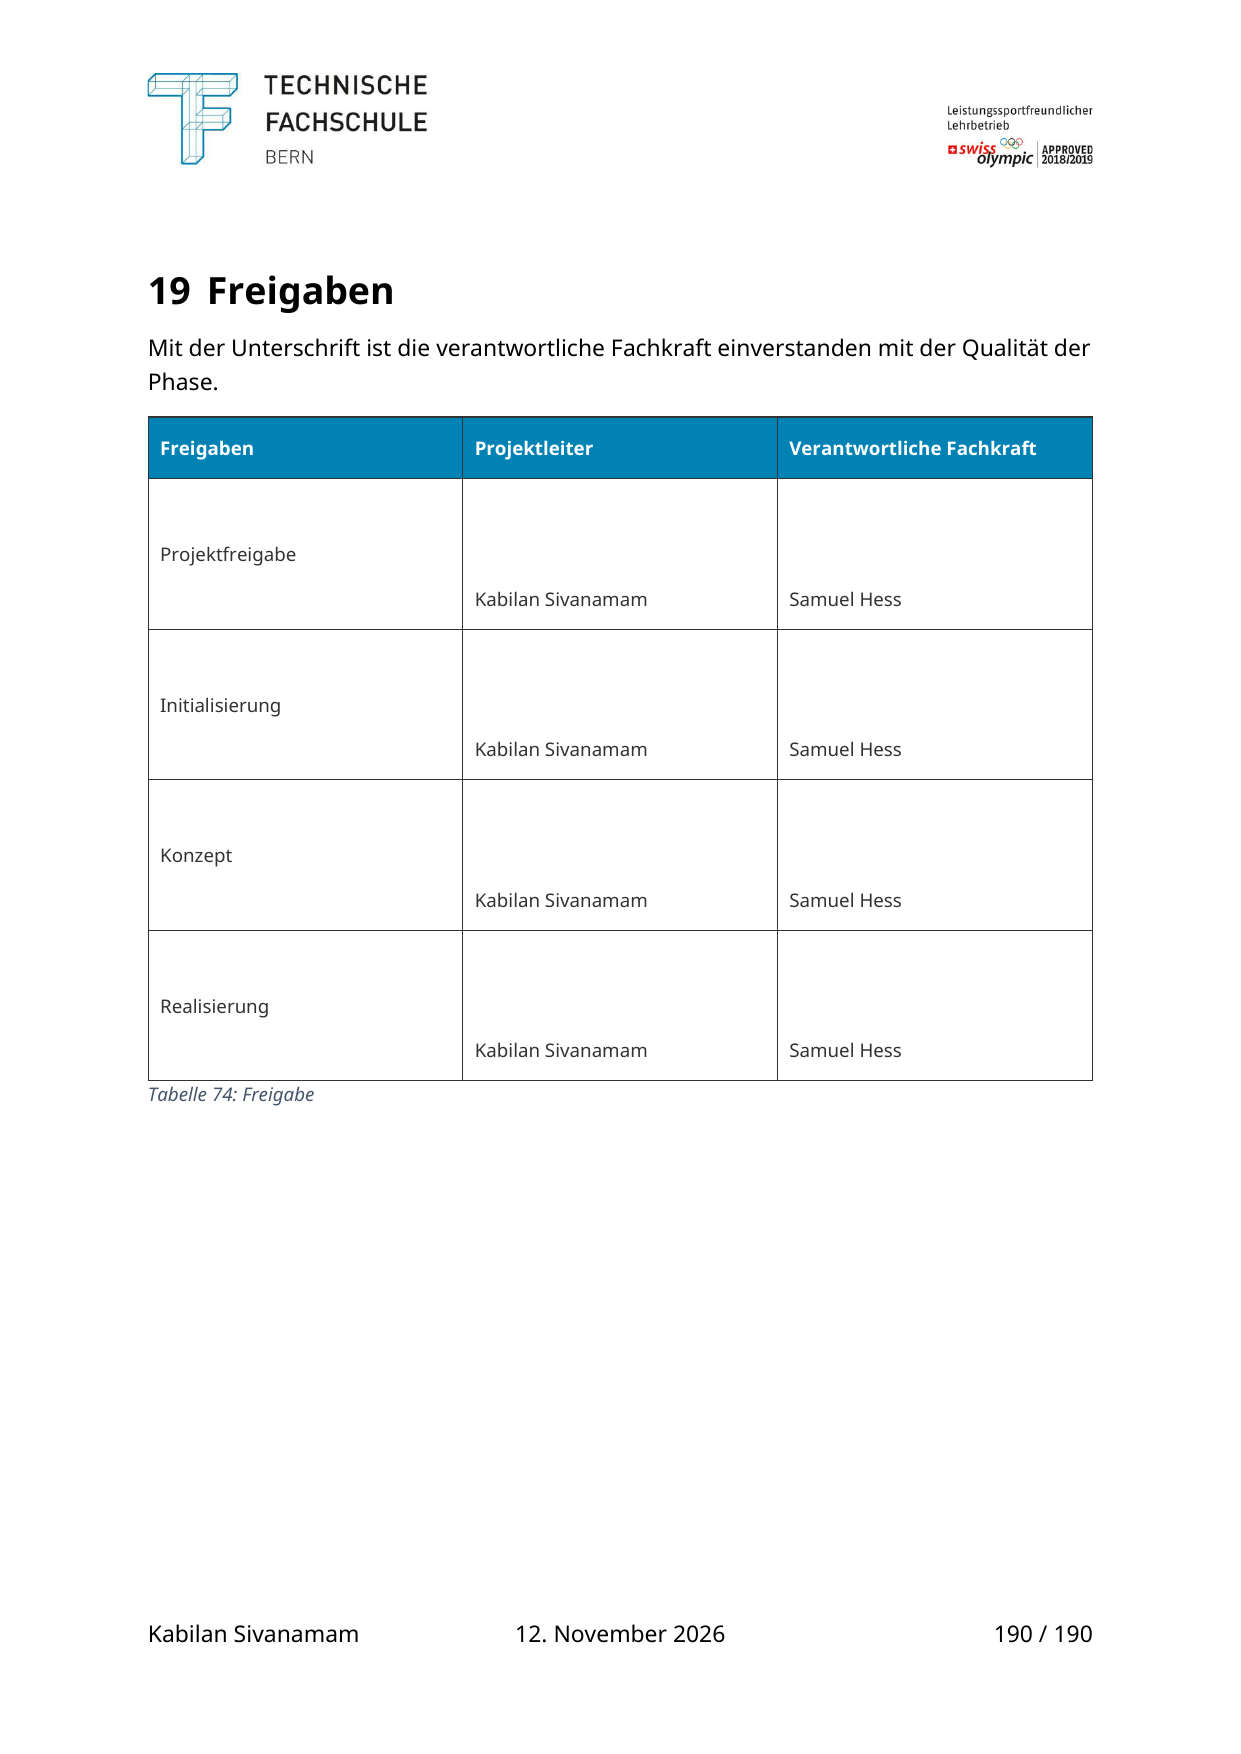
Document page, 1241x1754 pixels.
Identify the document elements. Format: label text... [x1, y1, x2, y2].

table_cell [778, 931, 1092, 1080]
subtitle Freigaben [148, 264, 1093, 316]
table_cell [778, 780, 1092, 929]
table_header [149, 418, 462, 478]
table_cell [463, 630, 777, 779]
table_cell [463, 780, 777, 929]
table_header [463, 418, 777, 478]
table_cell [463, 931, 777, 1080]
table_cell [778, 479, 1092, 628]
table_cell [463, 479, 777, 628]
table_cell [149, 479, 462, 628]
text Mit der Unterschrift ist die verantwortliche Fachkraft einverstanden mit der Qualität der Phase. [148, 332, 1093, 397]
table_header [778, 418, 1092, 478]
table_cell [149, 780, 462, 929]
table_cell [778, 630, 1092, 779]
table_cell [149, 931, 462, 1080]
picture [147, 73, 1093, 196]
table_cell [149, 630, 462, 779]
